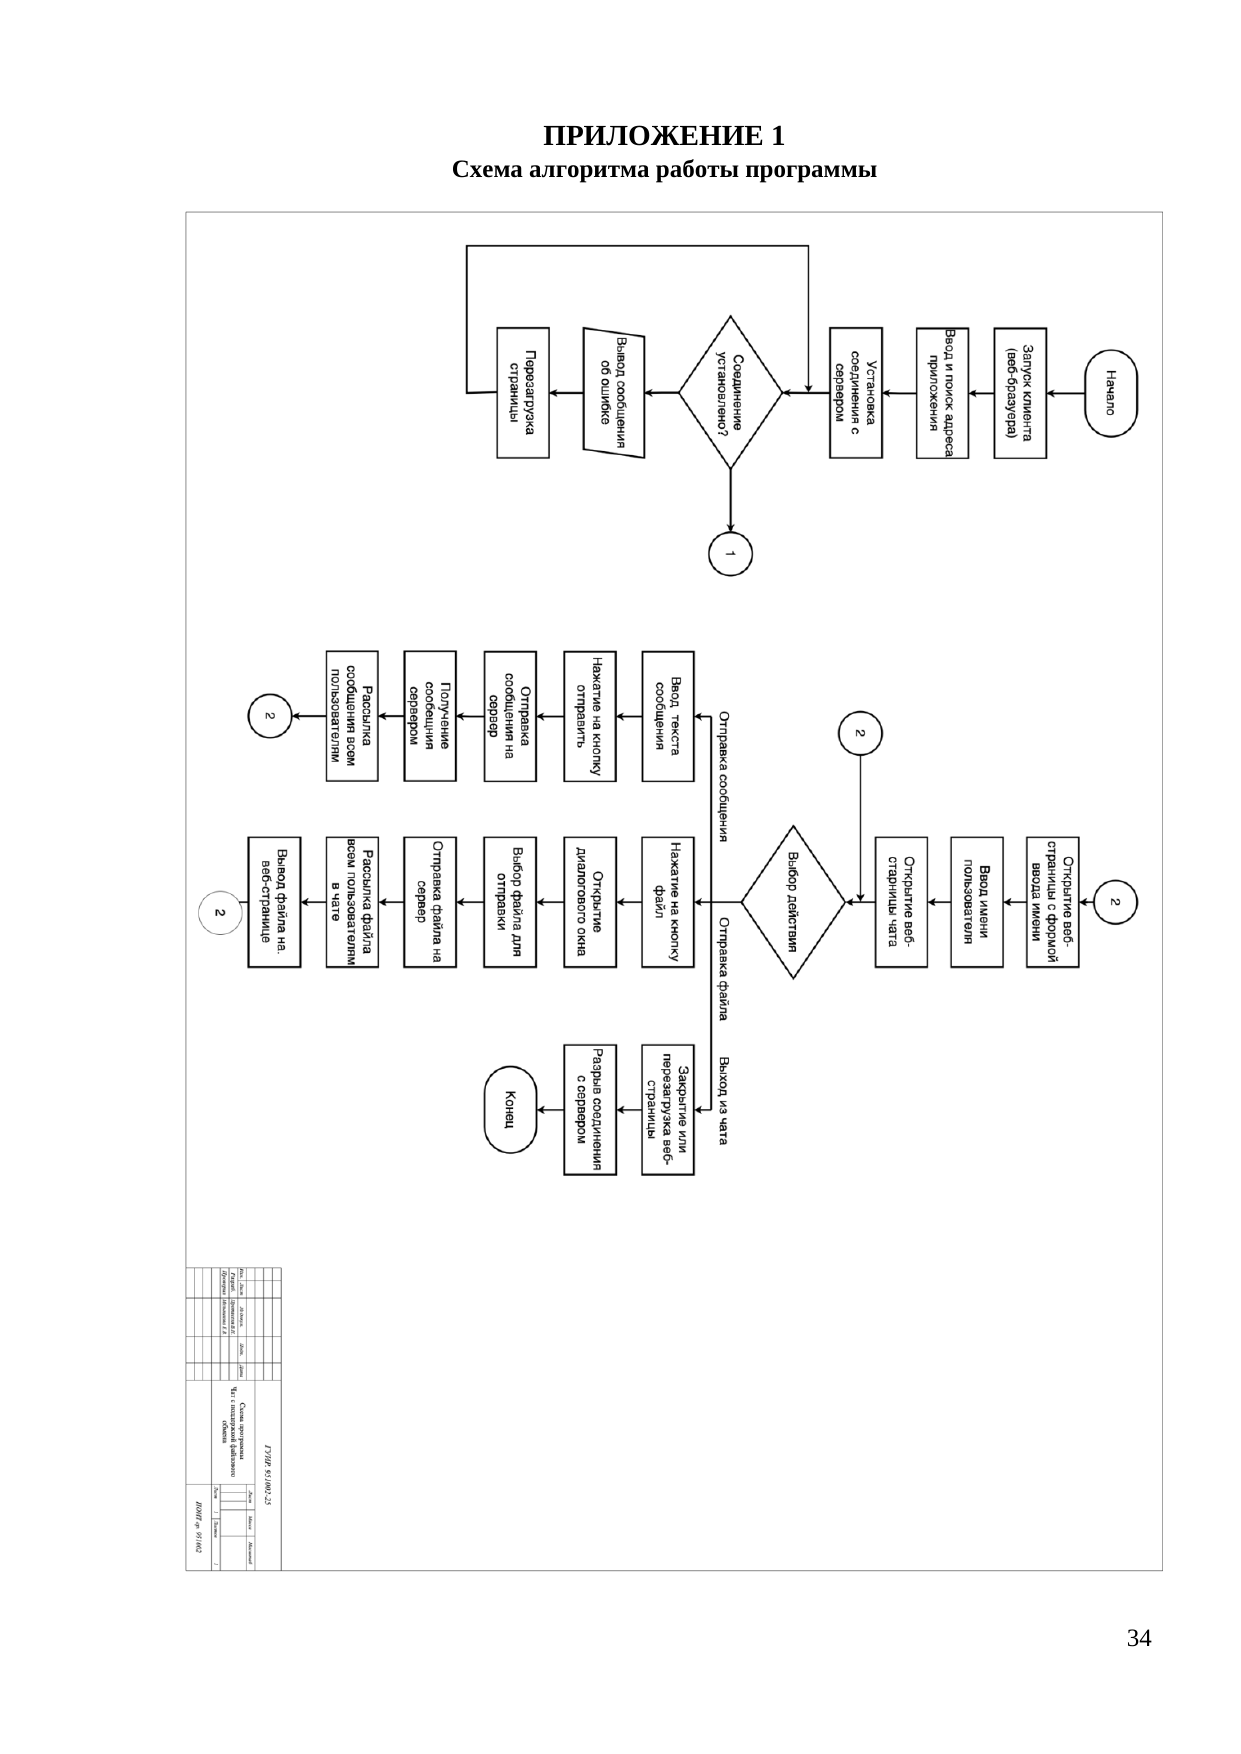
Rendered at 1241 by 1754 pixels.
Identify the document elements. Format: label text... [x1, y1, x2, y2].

subtitle ПРИЛОЖЕНИЕ 1 [177, 118, 1152, 152]
text Схема алгоритма работы программы [177, 154, 1152, 183]
picture [185, 213, 1162, 1572]
